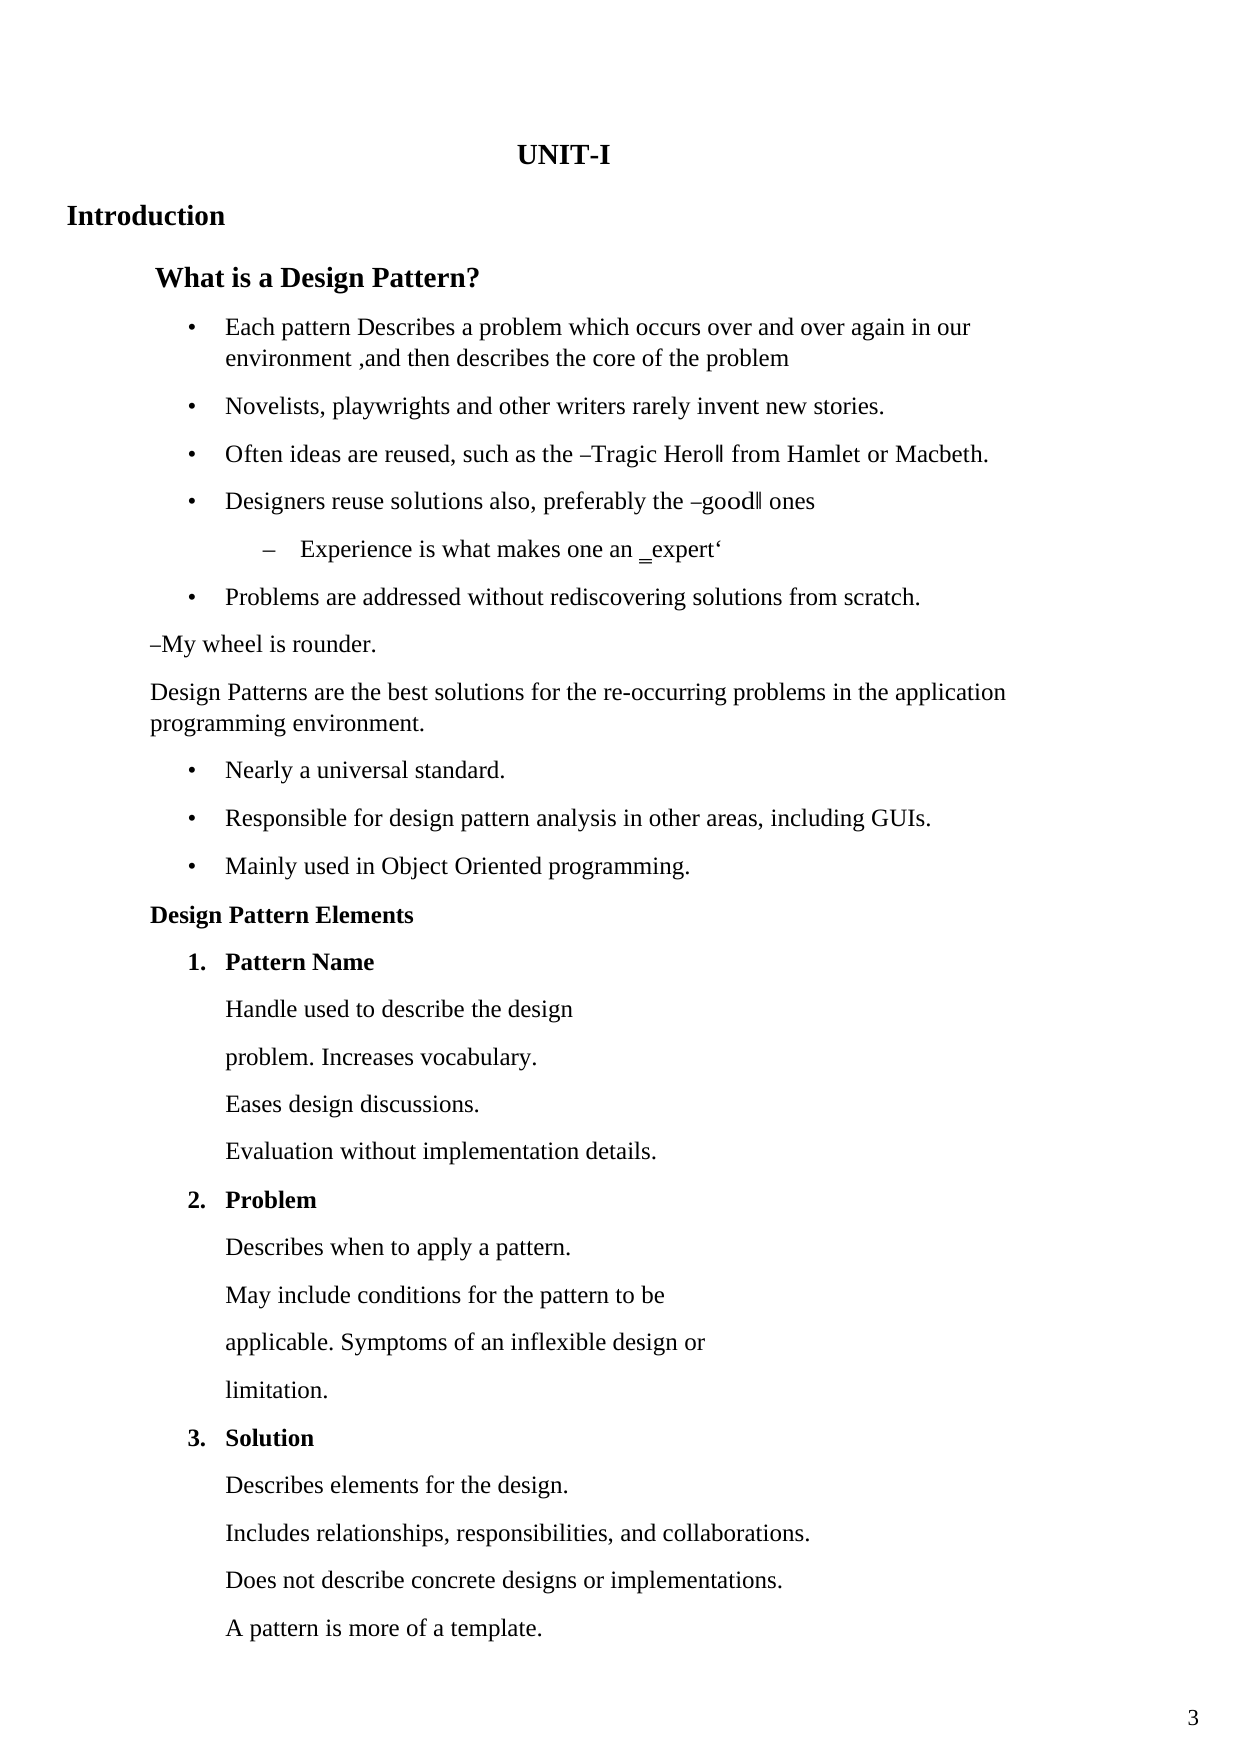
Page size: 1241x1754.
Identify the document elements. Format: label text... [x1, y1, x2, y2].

text Eases design discussions. [225, 1089, 1226, 1118]
subtitle What is a Design Pattern? [154, 260, 1226, 293]
subtitle Solution [187, 1423, 1226, 1452]
list Responsible for design pattern analysis in other areas, including GUIs. [187, 803, 1226, 832]
text Includes relationships, responsibilities, and collaborations. Does not describe concrete designs or implementations. [225, 1518, 856, 1594]
subtitle Design Pattern Elements [150, 900, 1226, 929]
text Describes when to apply a pattern. [225, 1232, 1226, 1261]
list Novelists, playwrights and other writers rarely invent new stories. [187, 391, 1226, 419]
list Nearly a universal standard. [187, 755, 1226, 784]
list Problems are addressed without rediscovering solutions from scratch. [187, 582, 1226, 611]
list Mainly used in Object Oriented programming. [187, 851, 1226, 880]
text Describes elements for the design. [225, 1470, 1226, 1499]
subtitle Problem [187, 1185, 1226, 1214]
text Introduction [66, 198, 1226, 232]
list Designers reuse solutions also, preferably the ―good‖ ones [187, 486, 1226, 514]
list Often ideas are reused, such as the ―Tragic Hero‖ from Hamlet or Macbeth. [187, 439, 1226, 468]
text Design Patterns are the best solutions for the re-occurring problems in the application programming environment. [150, 677, 1089, 737]
text May include conditions for the pattern to be applicable. Symptoms of an inflexible design or limitation. [225, 1280, 778, 1403]
text A pattern is more of a template. [225, 1613, 1226, 1642]
subtitle UNIT-I [57, 137, 1070, 170]
list Pattern Name [187, 947, 1226, 976]
text ―My wheel is rounder. [150, 629, 1226, 658]
text Handle used to describe the design problem. Increases vocabulary. [225, 994, 668, 1071]
text Evaluation without implementation details. [225, 1136, 1226, 1165]
list Experience is what makes one an ‗expert‘ [263, 534, 1226, 563]
list Each pattern Describes a problem which occurs over and over again in our environment ,and then describes the core of the problem [187, 312, 971, 372]
